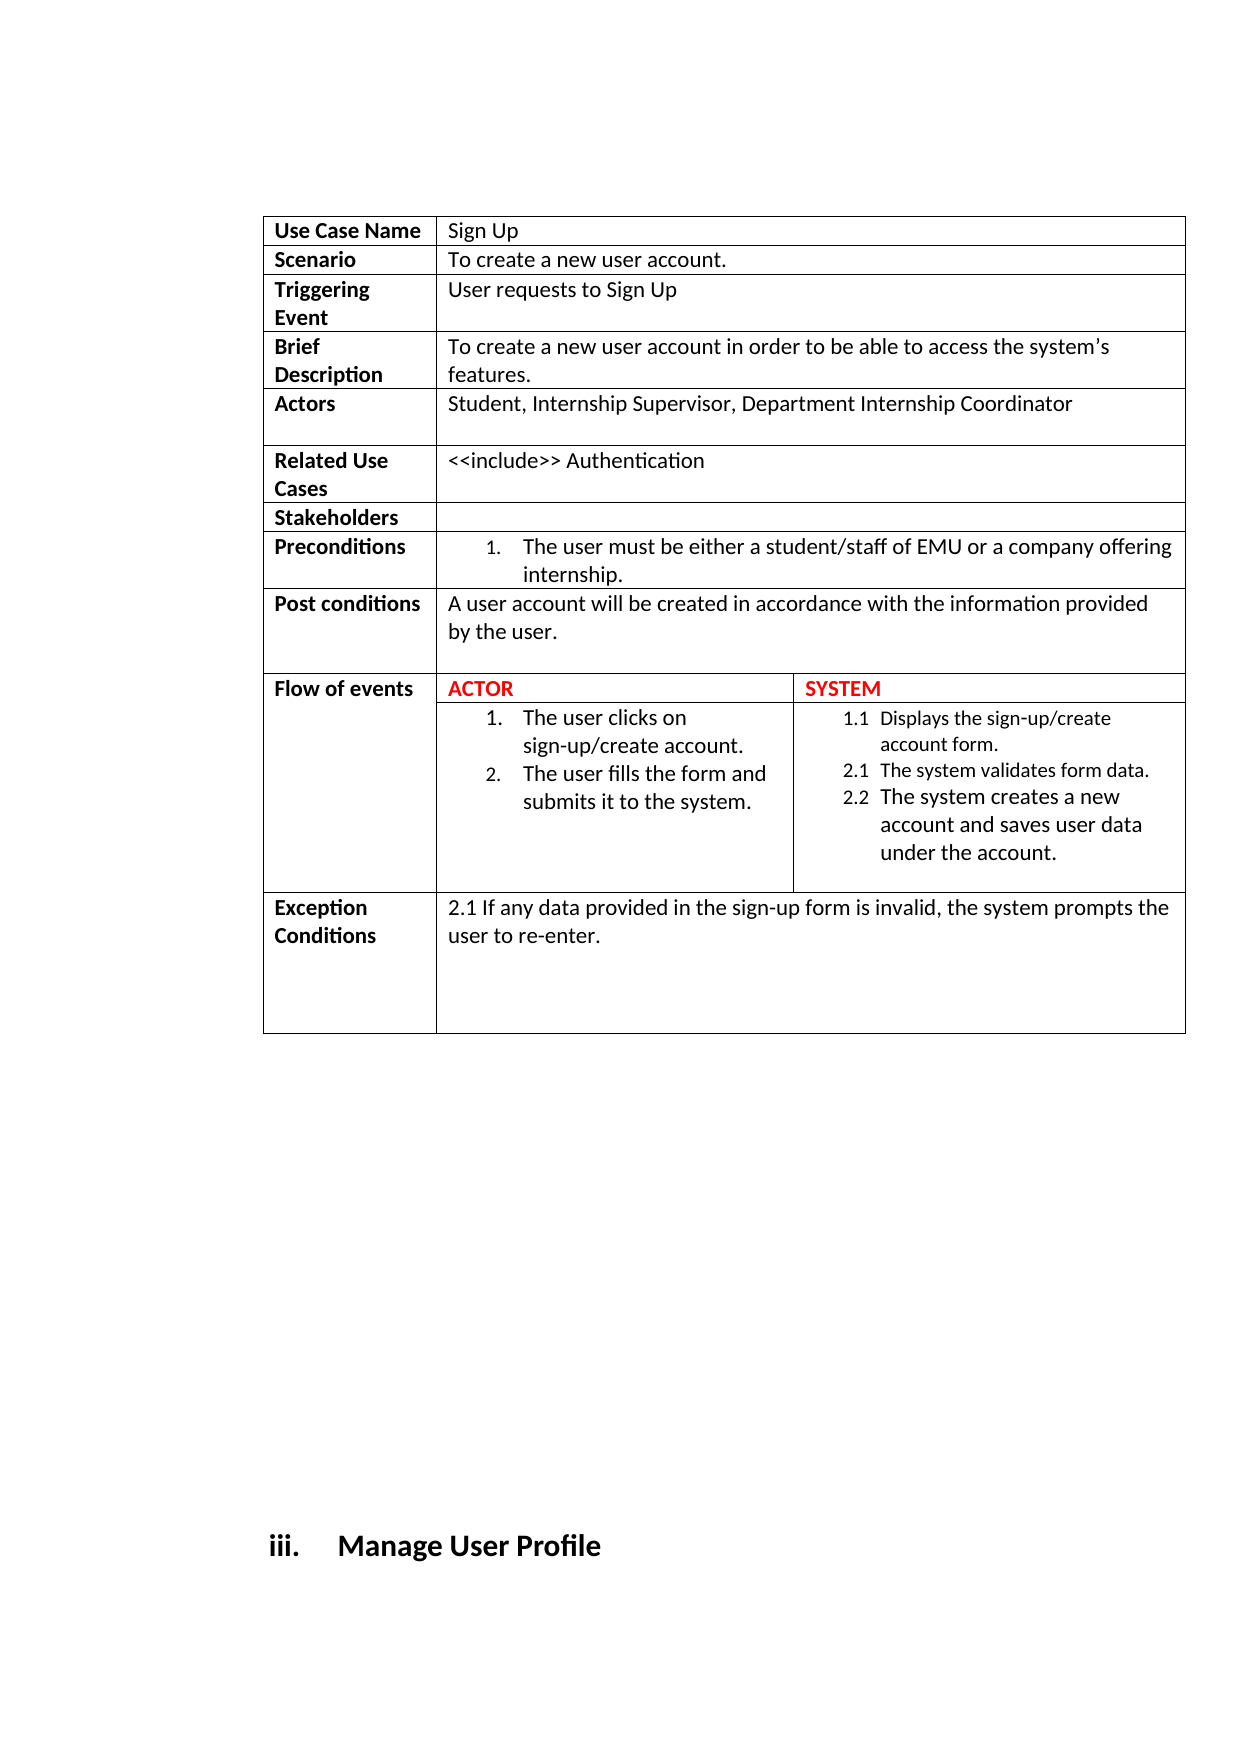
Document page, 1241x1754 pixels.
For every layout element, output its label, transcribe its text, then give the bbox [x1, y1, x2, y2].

table_header Use Case Name [264, 217, 436, 244]
table_cell Stakeholders [264, 503, 436, 531]
table_header Sign Up [437, 217, 1185, 244]
table_cell ACTOR [437, 674, 793, 702]
table_cell Brief Description [264, 332, 436, 388]
table_cell <<include>> Authentication [437, 446, 1185, 502]
table_cell User requests to Sign Up [437, 275, 1185, 331]
table_cell Preconditions [264, 532, 436, 588]
table_cell [437, 503, 1185, 531]
table_cell The user must be either a student/staff of EMU or a company offering internship. [437, 532, 1185, 588]
table_cell Actors [264, 389, 436, 445]
table_cell SYSTEM [794, 674, 1185, 702]
table_cell 2.1 If any data provided in the sign-up form is invalid, the system prompts the user to re-enter. [437, 893, 1185, 1033]
table_cell Post conditions [264, 589, 436, 673]
table_cell Flow of events [264, 674, 436, 892]
table_cell To create a new user account in order to be able to access the system’s features. [437, 332, 1185, 388]
table_cell Triggering Event [264, 275, 436, 331]
table_cell Student, Internship Supervisor, Department Internship Coordinator [437, 389, 1185, 445]
table_cell Displays the sign-up/create account form. The system validates form data. The system creates a new account and saves user data under the account. [794, 703, 1185, 892]
table_cell Scenario [264, 246, 436, 274]
table_cell The user clicks on sign-up/create account. The user fills the form and submits it to the system. [437, 703, 793, 892]
table_cell To create a new user account. [437, 246, 1185, 274]
list Manage User Profile [300, 1526, 1090, 1564]
table_cell Related Use Cases [264, 446, 436, 502]
table_cell Exception Conditions [264, 893, 436, 1033]
table_cell A user account will be created in accordance with the information provided by the user. [437, 589, 1185, 673]
